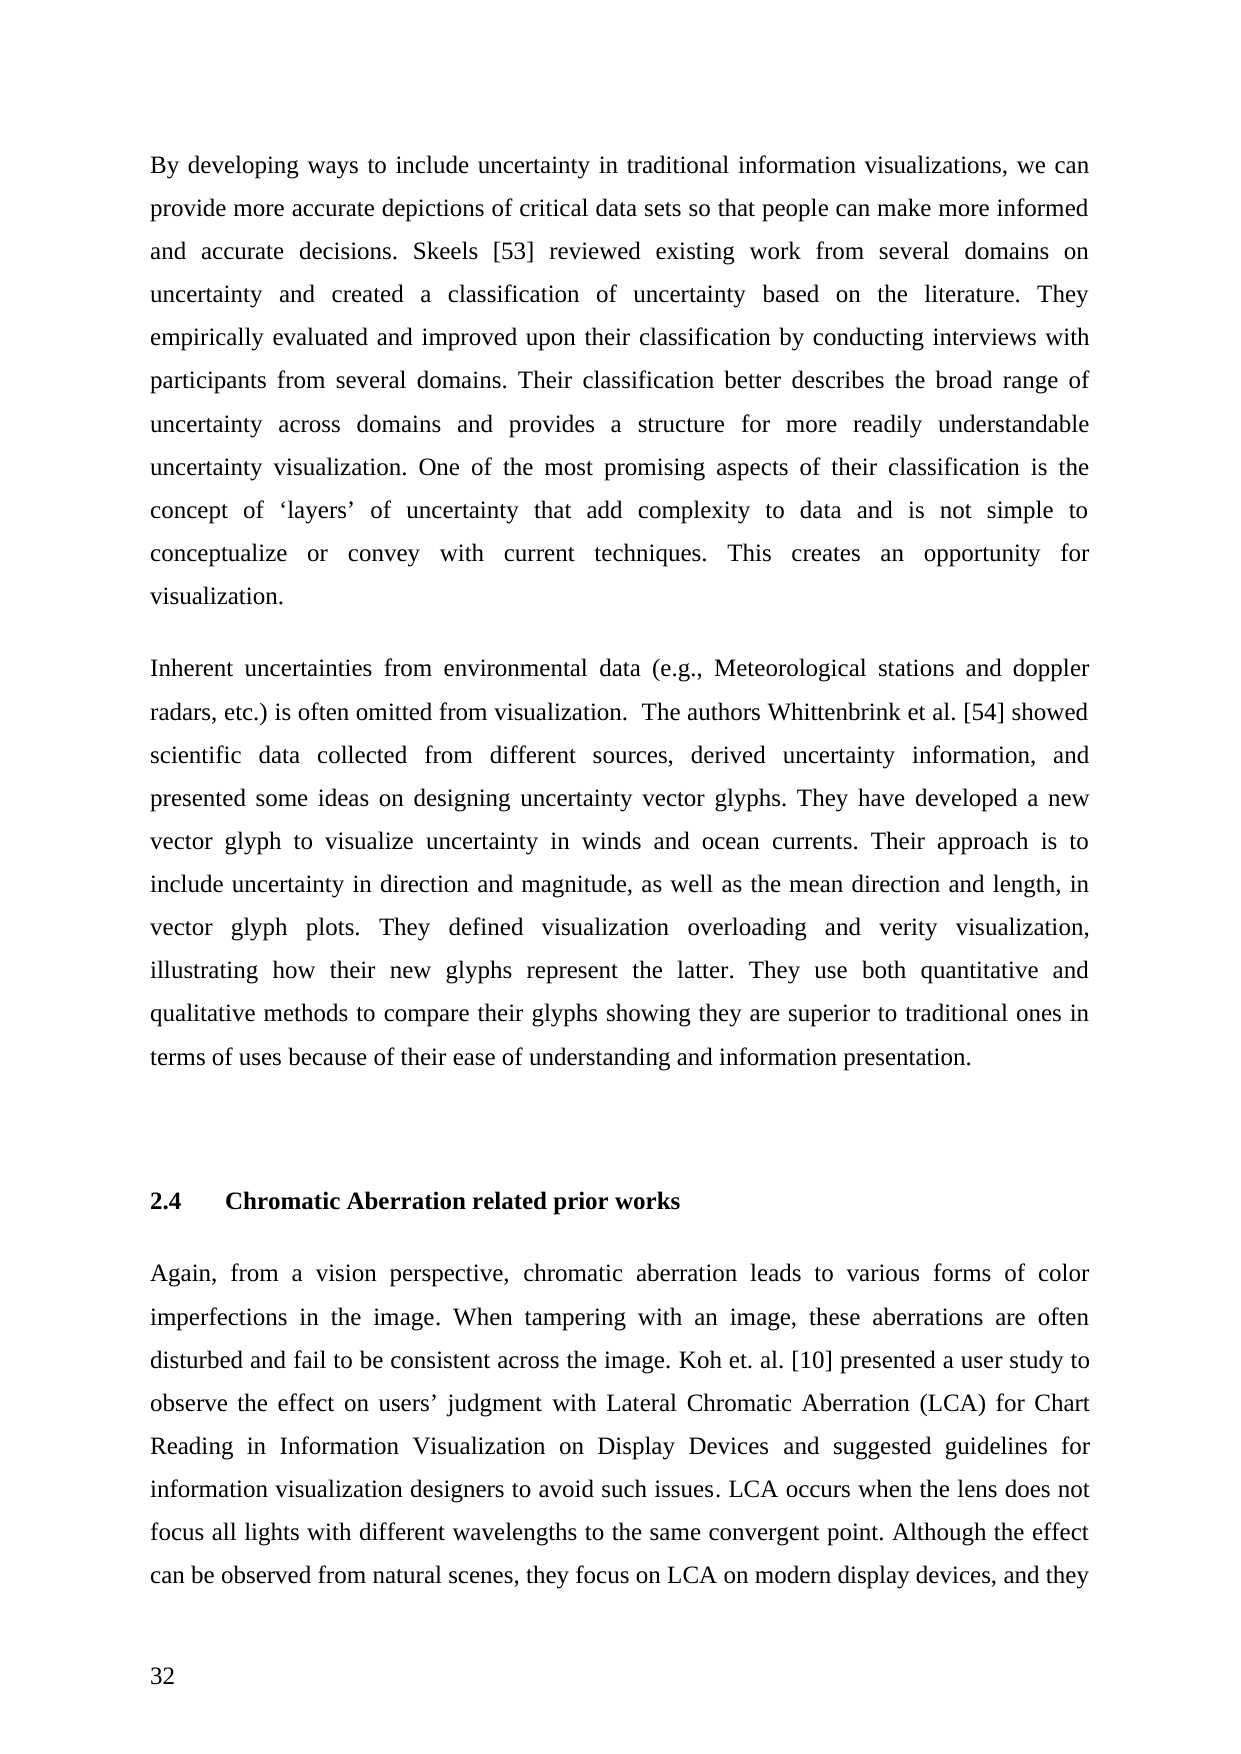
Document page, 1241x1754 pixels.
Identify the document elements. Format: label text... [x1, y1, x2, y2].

text By developing ways to include uncertainty in traditional information visualizations, we can provide more accurate depictions of critical data sets so that people can make more informed and accurate decisions. Skeels [53] reviewed existing work from several domains on uncertainty and created a classification of uncertainty based on the literature. They empirically evaluated and improved upon their classification by conducting interviews with participants from several domains. Their classification better describes the broad range of uncertainty across domains and provides a structure for more readily understandable uncertainty visualization. One of the most promising aspects of their classification is the concept of ‘layers’ of uncertainty that add complexity to data and is not simple to conceptualize or convey with current techniques. This creates an opportunity for visualization. [150, 150, 1090, 610]
text 2.4 Chromatic Aberration related prior works [150, 1186, 1090, 1215]
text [150, 1258, 1090, 1589]
text Inherent uncertainties from environmental data (e.g., Meteorological stations and doppler radars, etc.) is often omitted from visualization. The authors Whittenbrink et al. [54] showed scientific data collected from different sources, derived uncertainty information, and presented some ideas on designing uncertainty vector glyphs. They have developed a new vector glyph to visualize uncertainty in winds and ocean currents. Their approach is to include uncertainty in direction and magnitude, as well as the mean direction and length, in vector glyph plots. They defined visualization overloading and verity visualization, illustrating how their new glyphs represent the latter. They use both quantitative and qualitative methods to compare their glyphs showing they are superior to traditional ones in terms of uses because of their ease of understanding and information presentation. [150, 653, 1090, 1070]
